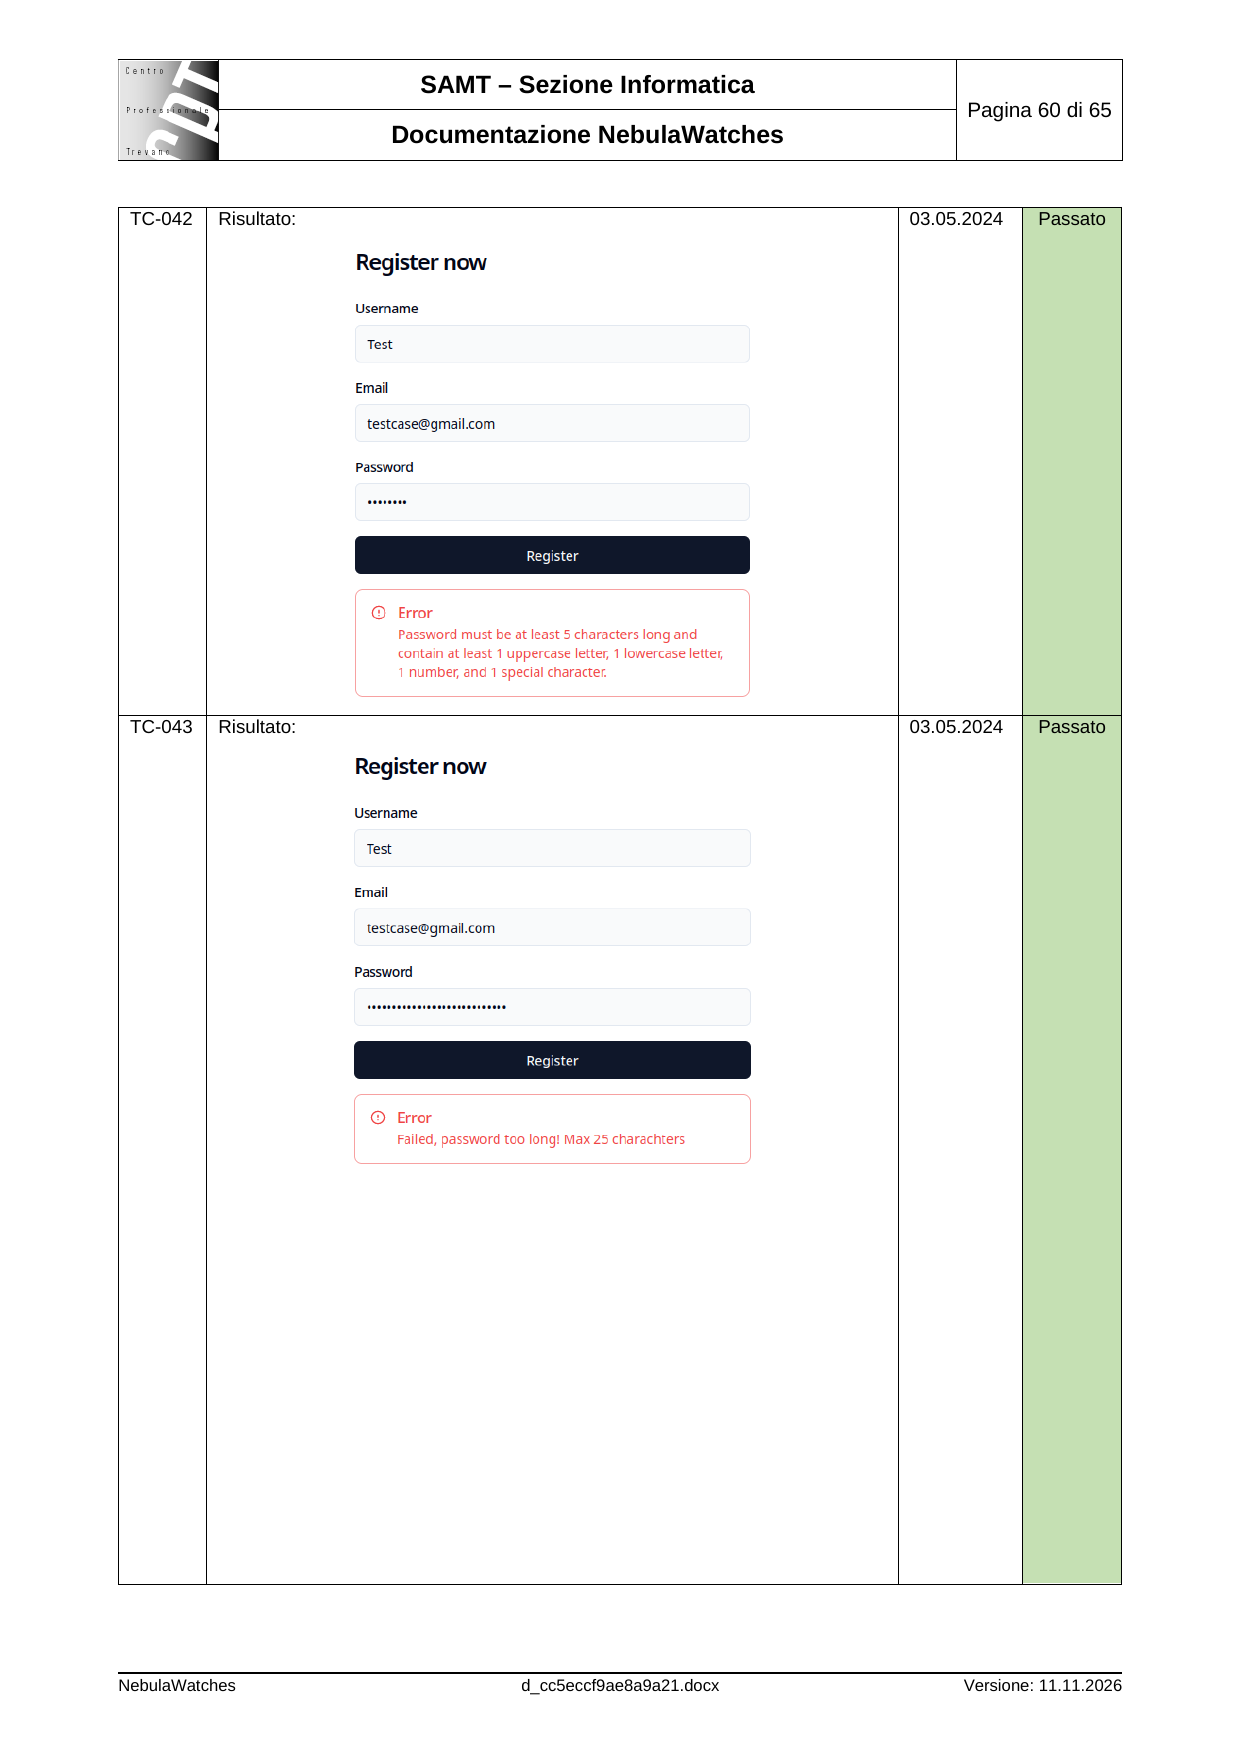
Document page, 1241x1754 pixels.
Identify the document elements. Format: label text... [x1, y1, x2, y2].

table_cell Passato [1023, 208, 1121, 715]
table_cell TC-043 [119, 716, 206, 1583]
table_cell TC-042 [119, 208, 206, 715]
table_cell Passato [1023, 716, 1121, 1583]
table_cell Risultato: [207, 208, 898, 715]
table_cell 03.05.2024 [899, 208, 1022, 715]
picture [351, 243, 754, 703]
picture [118, 60, 219, 160]
picture [351, 751, 754, 1170]
table_cell 03.05.2024 [899, 716, 1022, 1583]
table_cell Risultato: [207, 716, 898, 1583]
